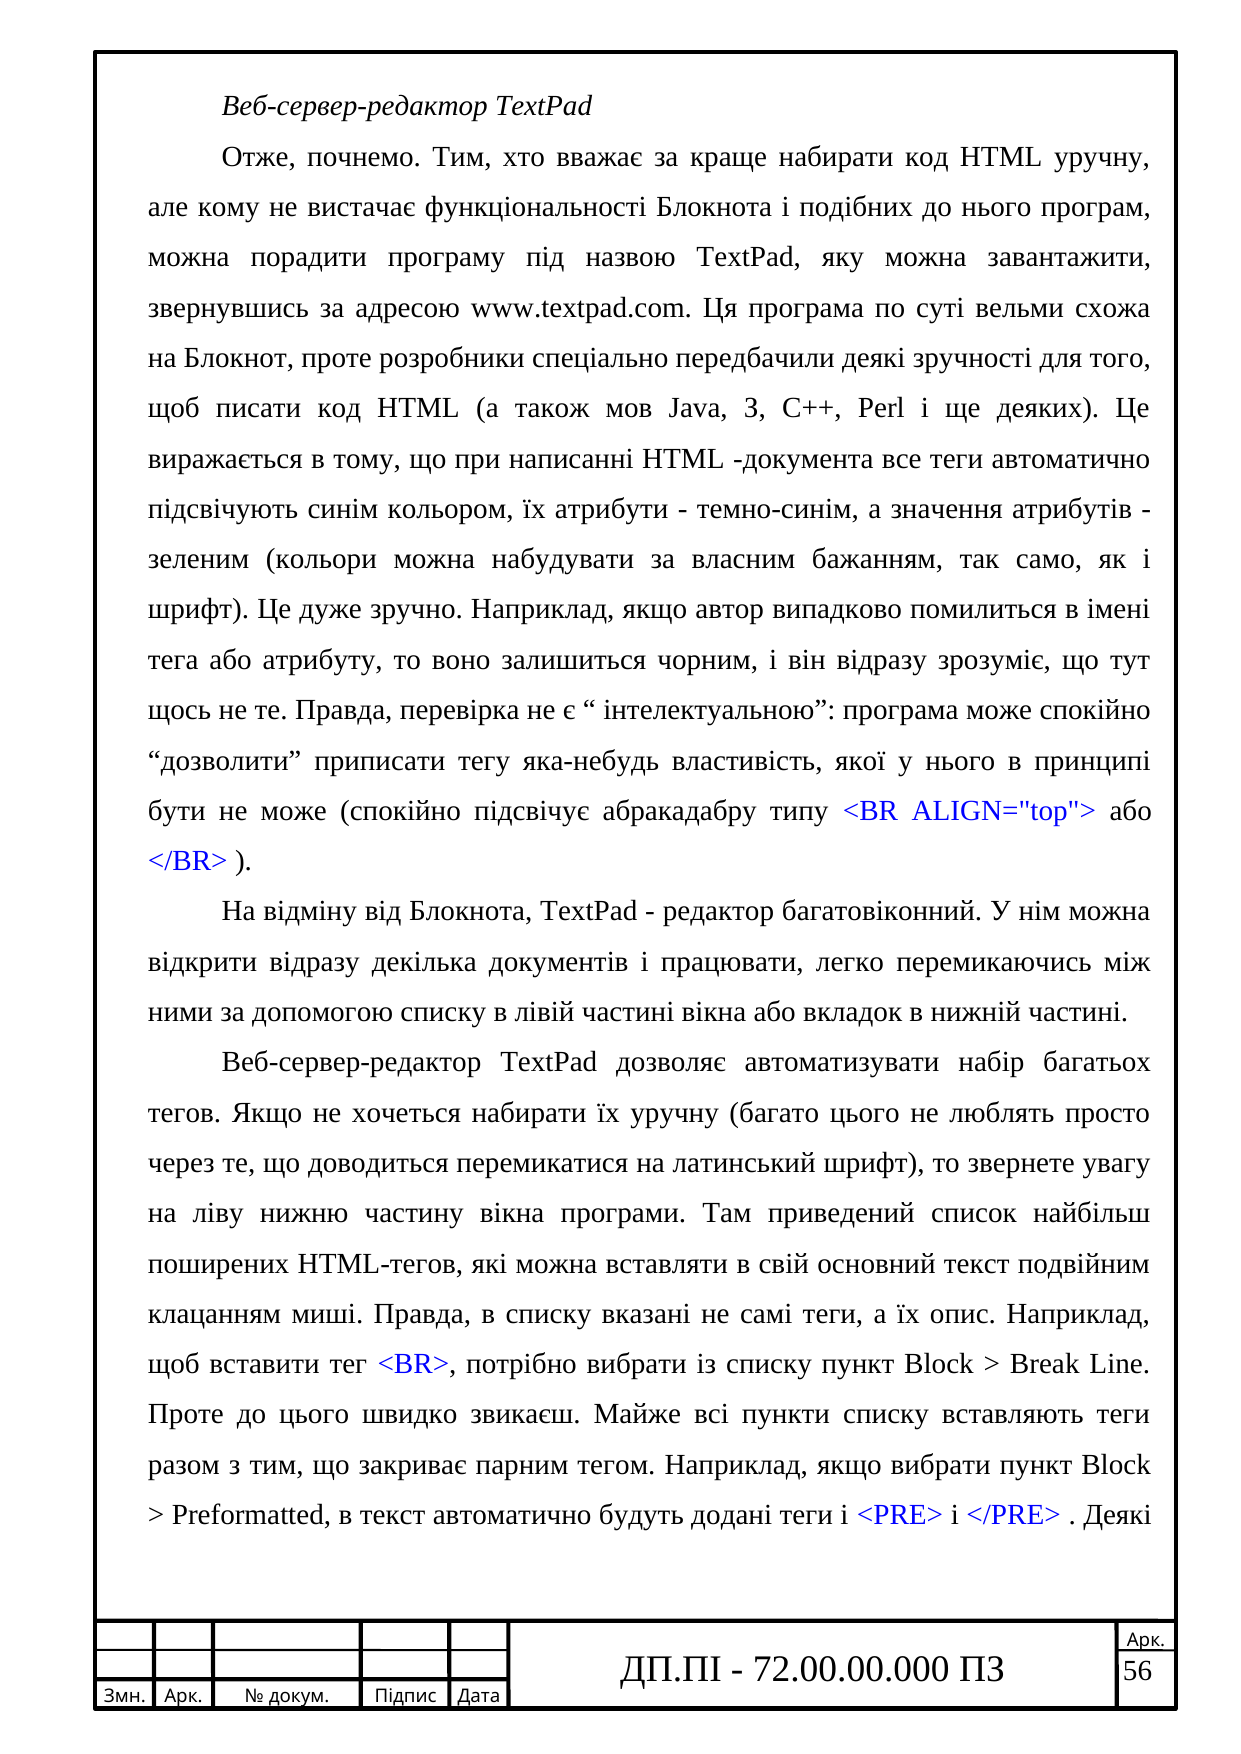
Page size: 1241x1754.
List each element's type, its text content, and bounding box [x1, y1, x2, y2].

text На відміну від Блокнота, TextPad - редактор багатовіконний. У нім можна відкрити відразу декілька документів і працювати, легко перемикаючись між ними за допомогою списку в лівій частині вікна або вкладок в нижній частині. [148, 893, 1152, 1028]
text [148, 1044, 1152, 1531]
text Отже, почнемо. Тим, хто вважає за краще набирати код HTML уручну, але кому не вистачає функціональності Блокнота і подібних до нього програм, можна порадити програму під назвою TextPad, яку можна завантажити, звернувшись за адресою www.textpad.com. Ця програма по суті вельми схожа на Блокнот, проте розробники спеціально передбачили деякі зручності для того, щоб писати код HTML (а також мов Java, З, C++, Perl і ще деяких). Це виражається в тому, що при написанні HTML -документа все теги автоматично підсвічують синім кольором, їх атрибути - темно-синім, а значення атрибутів - зеленим (кольори можна набудувати за власним бажанням, так само, як і шрифт). Це дуже зручно. Наприклад, якщо автор випадково помилиться в імені тега або атрибуту, то воно залишиться чорним, і він відразу зрозуміє, що тут щось не те. Правда, перевірка не є “ інтелектуальною”: програма може спокійно “дозволити” приписати тегу яка-небудь властивість, якої у нього в принципі бути не може (спокійно підсвічує абракадабру типу <BR ALIGN="top"> або </BR> ). [148, 139, 1152, 877]
text Веб-сервер-редактор TextPad [148, 88, 1152, 122]
